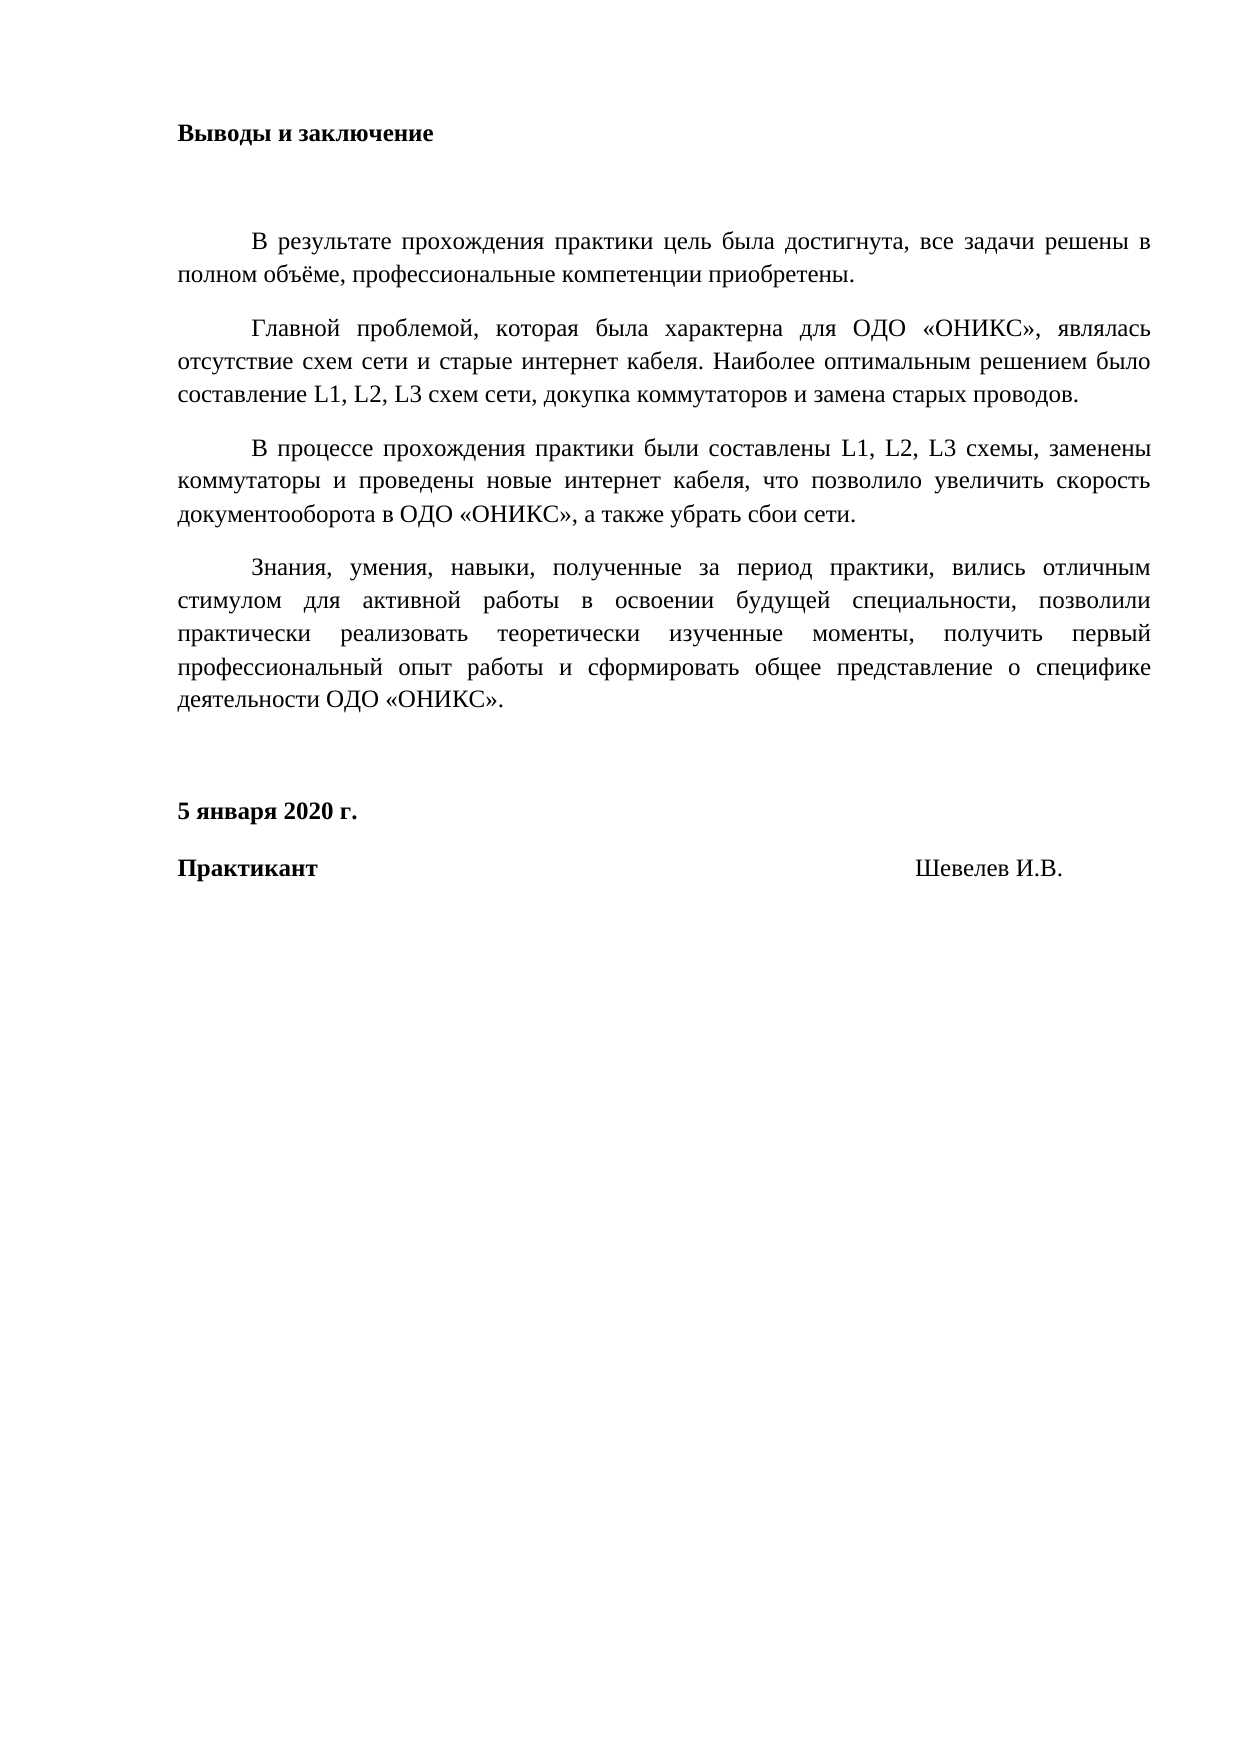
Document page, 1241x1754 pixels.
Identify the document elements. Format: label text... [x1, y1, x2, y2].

text Выводы и заключение [177, 118, 1152, 147]
text Знания, умения, навыки, полученные за период практики, вились отличным стимулом для активной работы в освоении будущей специальности, позволили практически реализовать теоретически изученные моменты, получить первый профессиональный опыт работы и сформировать общее представление о специфике деятельности ОДО «ОНИКС». [177, 552, 1152, 713]
text 5 января 2020 г. [177, 796, 1152, 825]
text Практикант Шевелев И.В. [177, 853, 1152, 882]
text В результате прохождения практики цель была достигнута, все задачи решены в полном объёме, профессиональные компетенции приобретены. [177, 226, 1152, 288]
text В процессе прохождения практики были составлены L1, L2, L3 схемы, заменены коммутаторы и проведены новые интернет кабеля, что позволило увеличить скорость документооборота в ОДО «ОНИКС», а также убрать сбои сети. [177, 433, 1152, 527]
text Главной проблемой, которая была характерна для ОДО «ОНИКС», являлась отсутствие схем сети и старые интернет кабеля. Наиболее оптимальным решением было составление L1, L2, L3 схем сети, докупка коммутаторов и замена старых проводов. [177, 313, 1152, 407]
